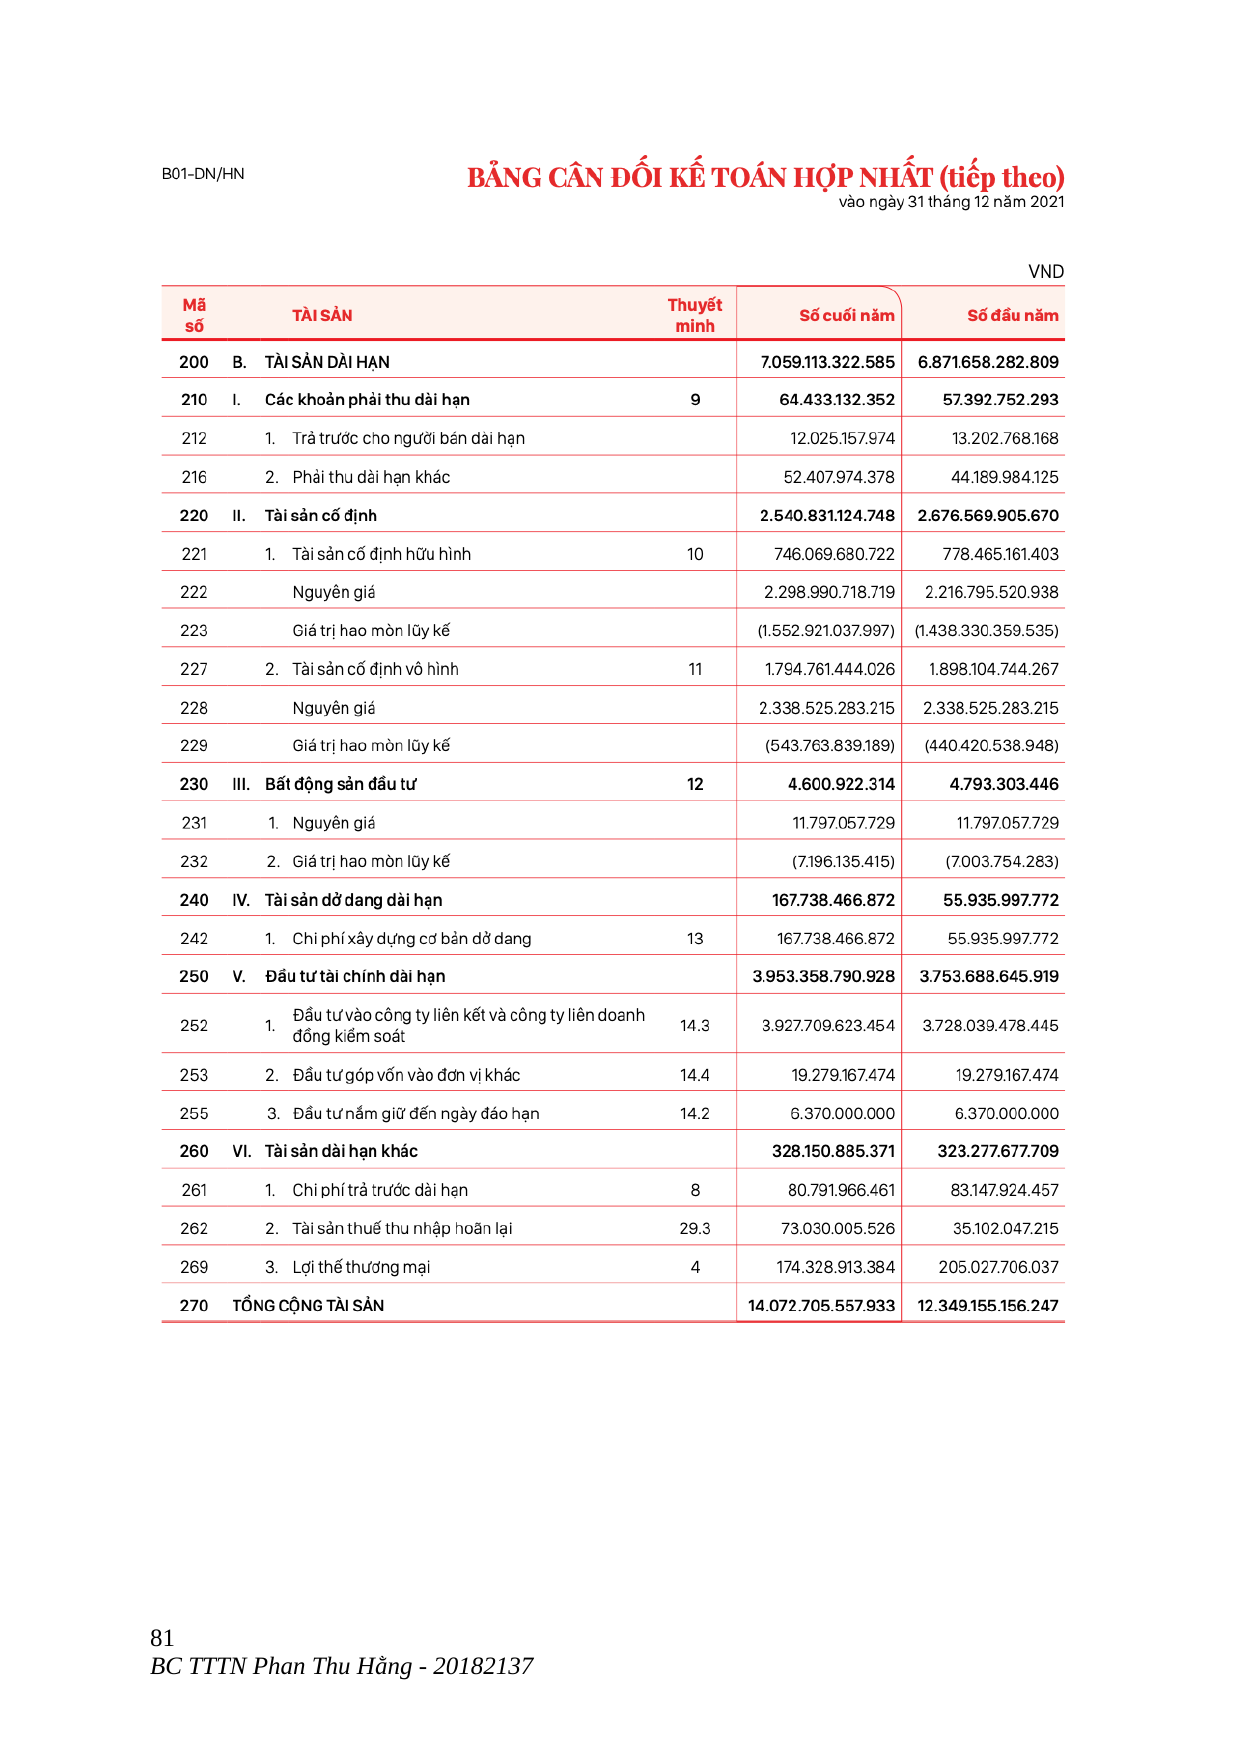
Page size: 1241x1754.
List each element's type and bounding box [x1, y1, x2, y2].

picture [150, 150, 1071, 1339]
